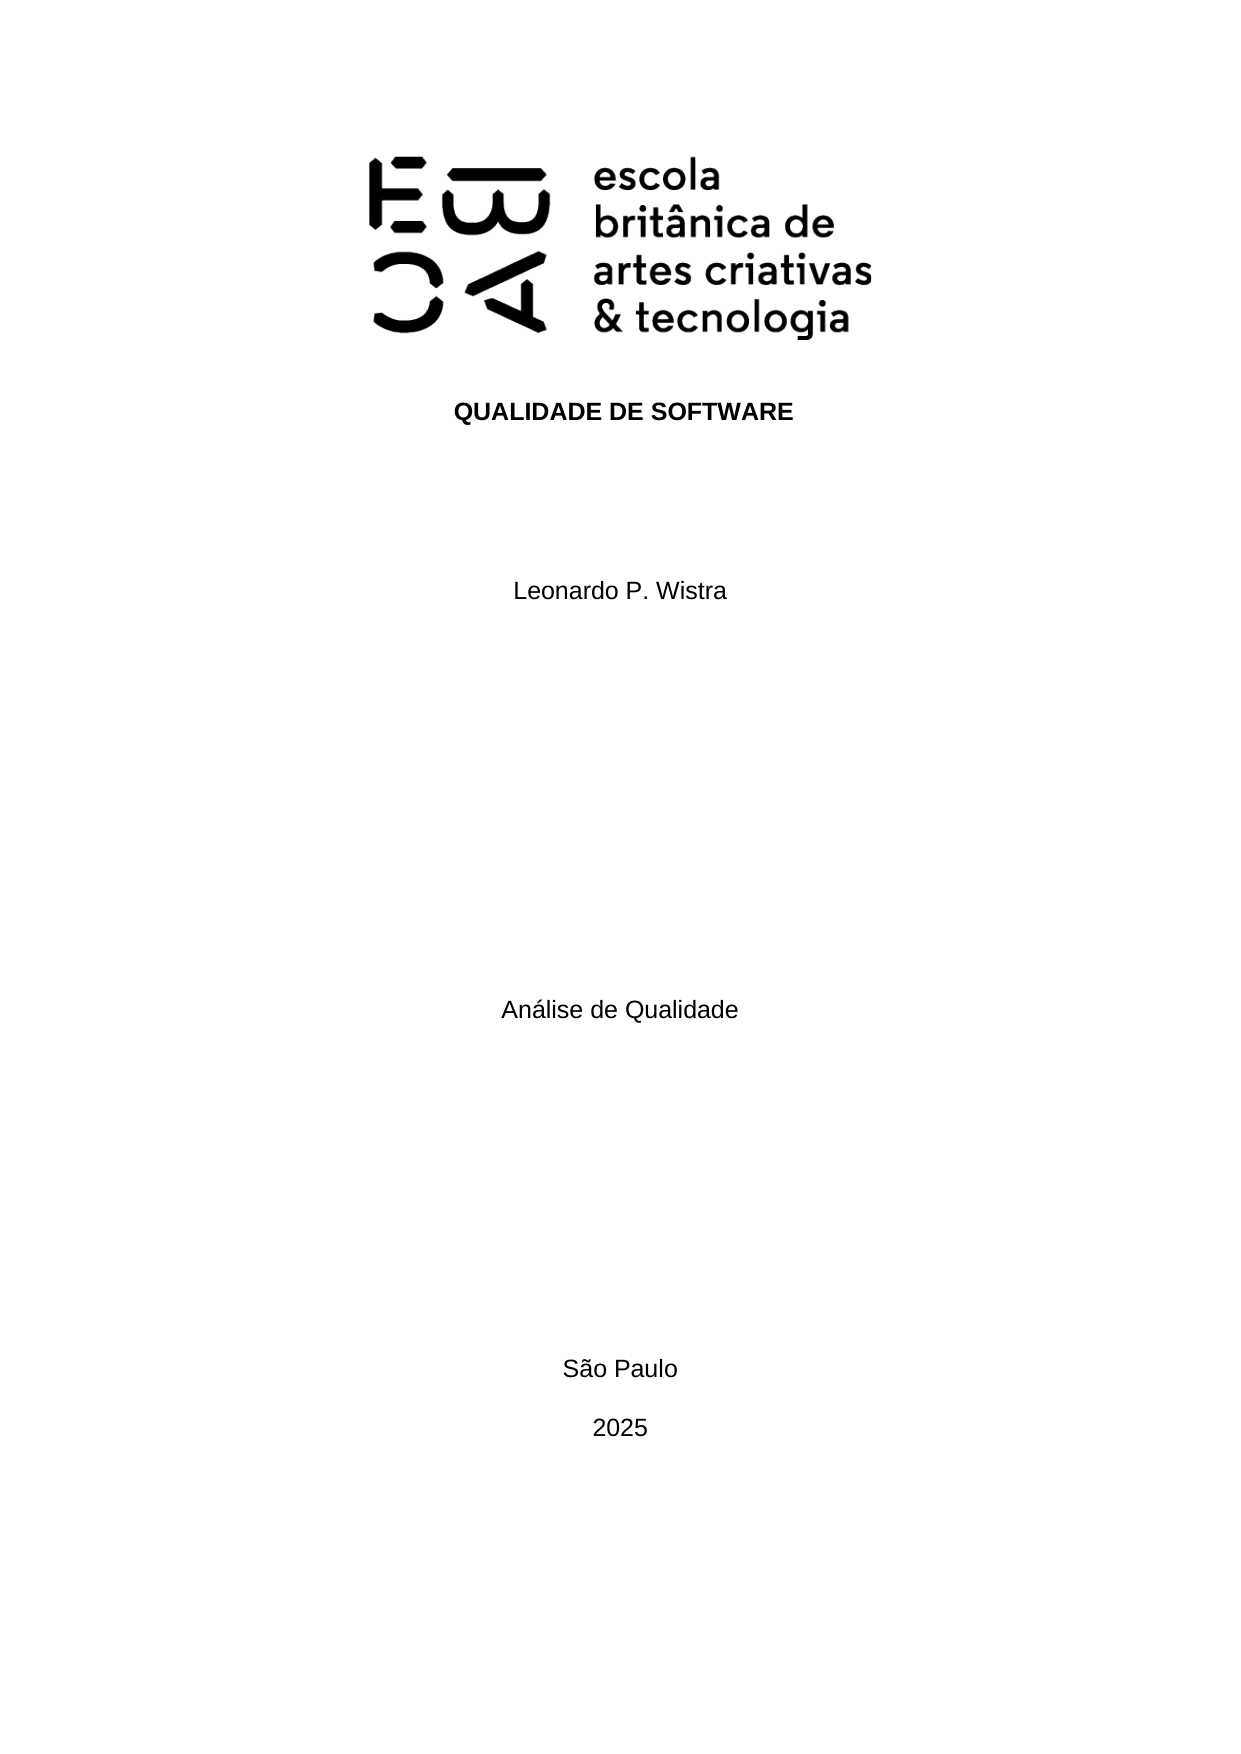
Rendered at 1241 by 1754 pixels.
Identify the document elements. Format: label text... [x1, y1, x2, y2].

picture [369, 147, 872, 340]
text Leonardo P. Wistra [177, 576, 1063, 605]
text QUALIDADE DE SOFTWARE [177, 397, 1063, 426]
text Análise de Qualidade [177, 995, 1063, 1024]
text 2025 [177, 1413, 1063, 1442]
text São Paulo [177, 1354, 1063, 1382]
